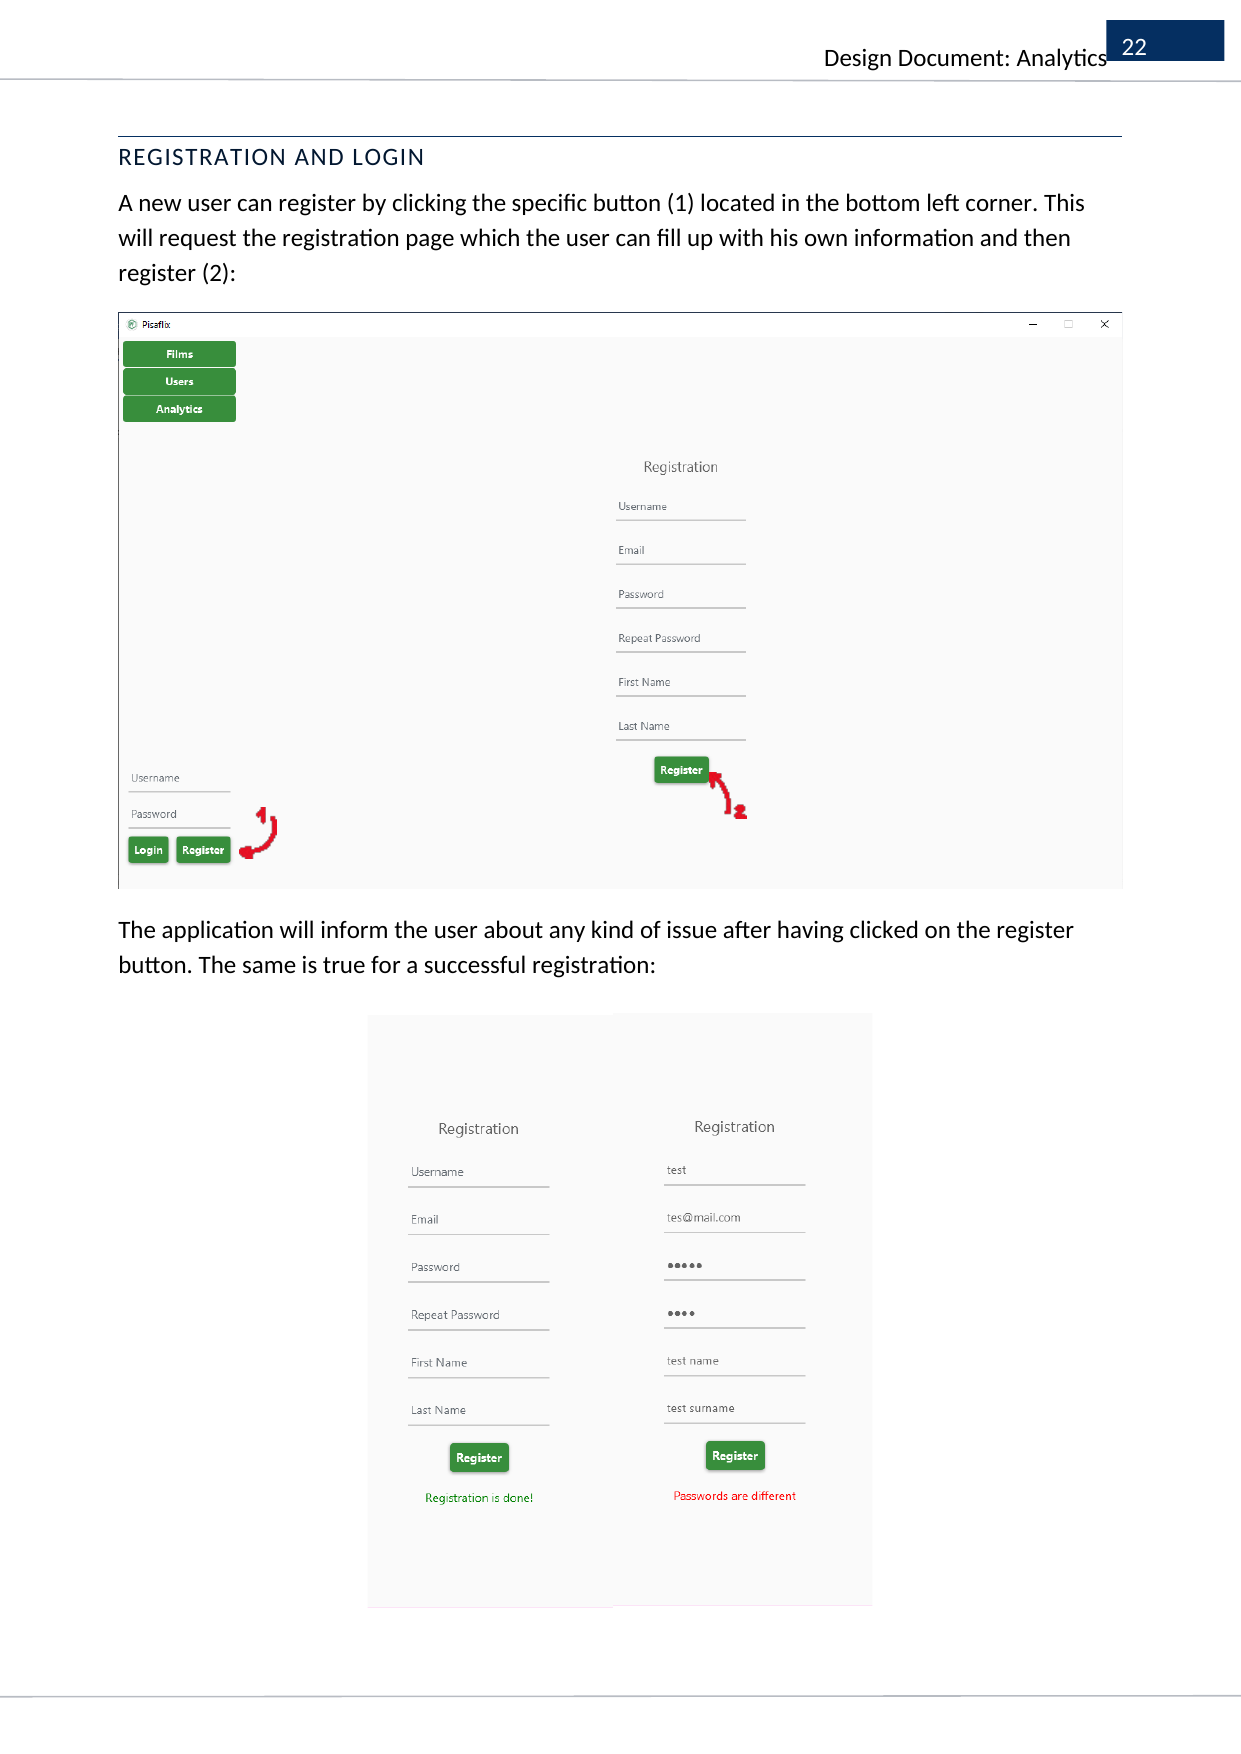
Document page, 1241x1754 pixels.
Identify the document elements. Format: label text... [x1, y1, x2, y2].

picture [367, 1005, 873, 1608]
text The application will inform the user about any kind of issue after having clicked on the register button. The same is true for a successful registration: [118, 914, 1122, 980]
subtitle Registration and login [118, 137, 1122, 172]
picture [118, 312, 1123, 889]
text A new user can register by clicking the specific button (1) located in the bottom left corner. This will request the registration page which the user can fill up with his own information and then register (2): [118, 187, 1122, 287]
